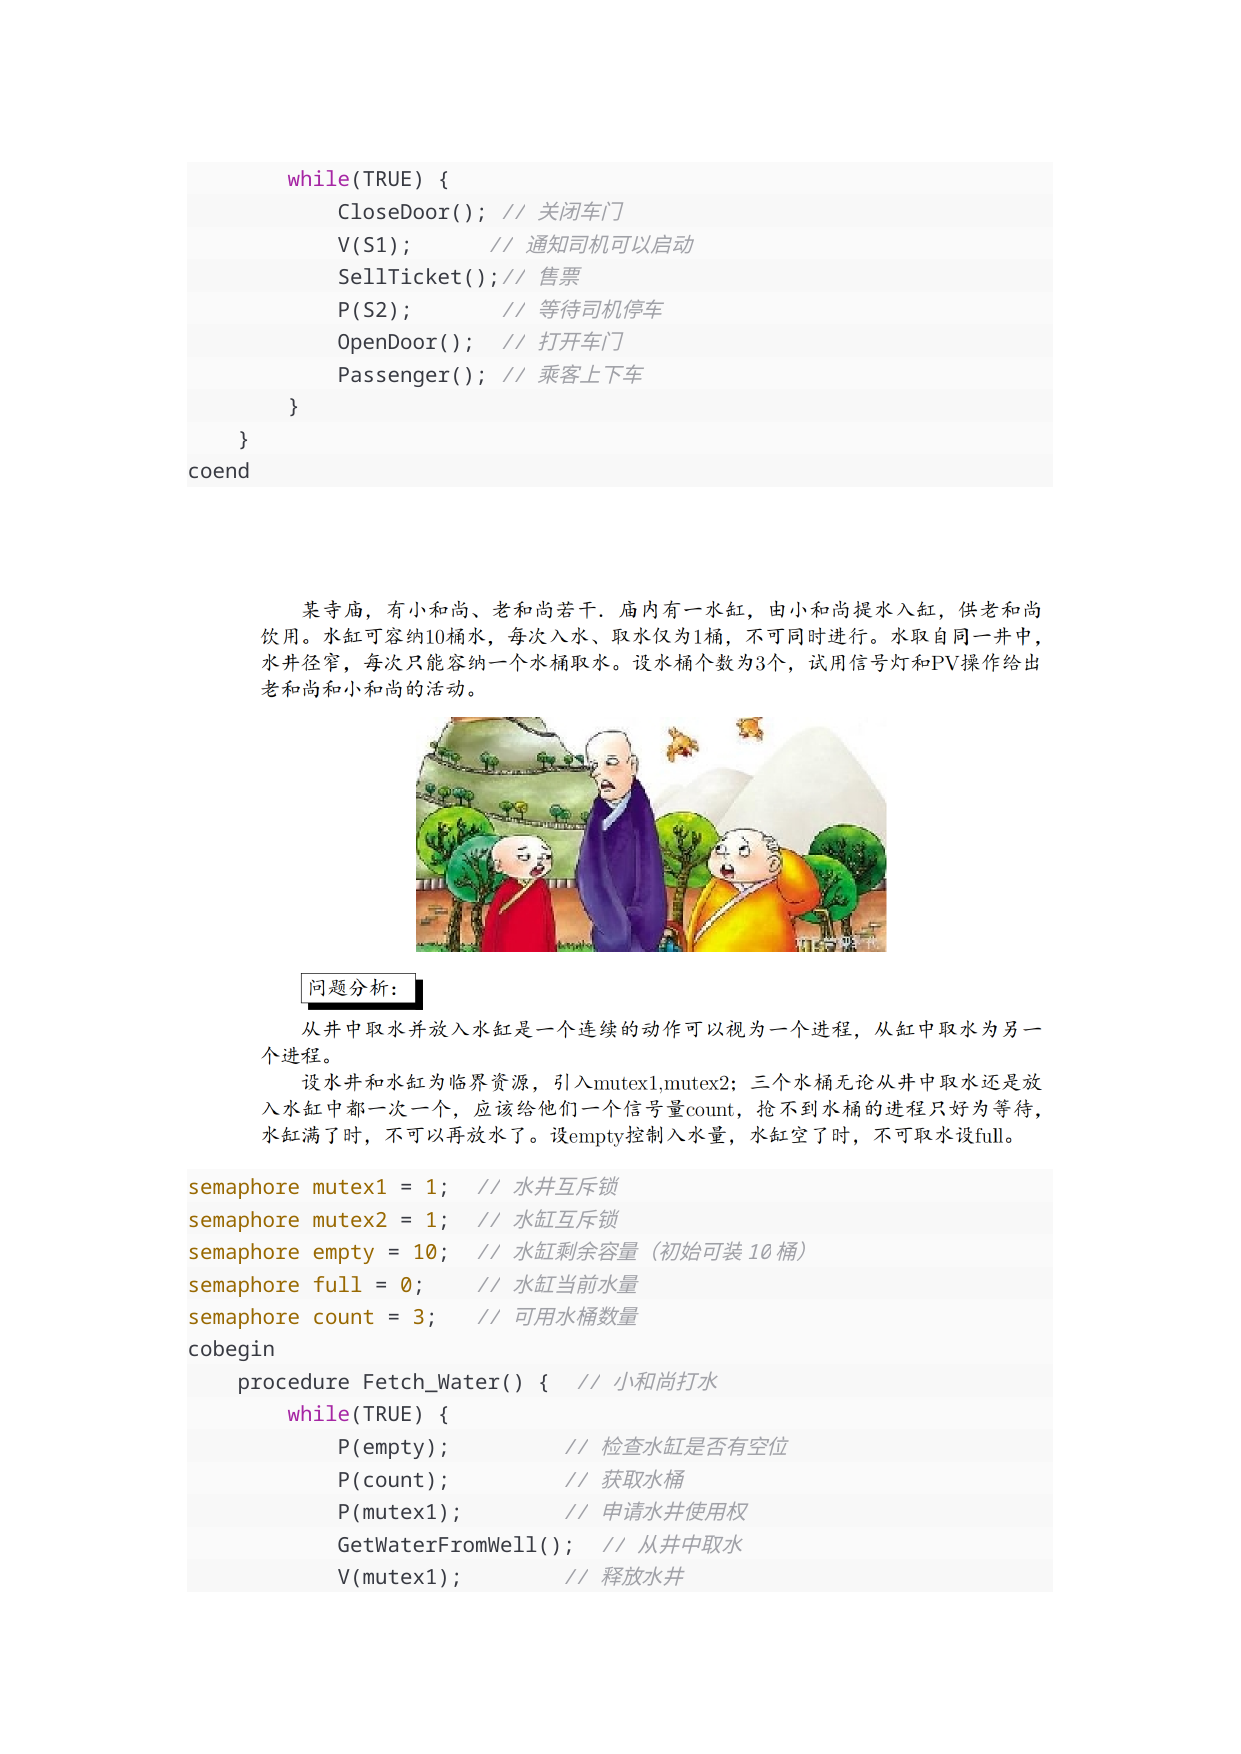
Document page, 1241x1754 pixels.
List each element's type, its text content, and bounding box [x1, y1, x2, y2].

text semaphore full = 0; // 水缸当前水量 [187, 1267, 1053, 1299]
text } [187, 422, 1053, 454]
text } [187, 389, 1053, 422]
text Passenger(); // 乘客上下车 [187, 357, 1053, 389]
text P(count); // 获取水桶 [187, 1462, 1053, 1494]
text GetWaterFromWell(); // 从井中取水 [187, 1527, 1053, 1559]
text V(S1); // 通知司机可以启动 [187, 227, 1053, 259]
text P(S2); // 等待司机停车 [187, 292, 1053, 324]
text V(mutex1); // 释放水井 [187, 1559, 1053, 1592]
text SellTicket();// 售票 [187, 259, 1053, 292]
text OpenDoor(); // 打开车门 [187, 324, 1053, 357]
text while(TRUE) { [187, 1397, 1053, 1429]
picture [231, 567, 1096, 1155]
text P(empty); // 检查水缸是否有空位 [187, 1429, 1053, 1462]
text coend [187, 454, 1053, 487]
text CloseDoor(); // 关闭车门 [187, 194, 1053, 227]
text cobegin [187, 1332, 1053, 1364]
text semaphore mutex1 = 1; // 水井互斥锁 [187, 1169, 1053, 1202]
text procedure Fetch_Water() { // 小和尚打水 [187, 1364, 1053, 1397]
text semaphore mutex2 = 1; // 水缸互斥锁 [187, 1202, 1053, 1234]
text semaphore count = 3; // 可用水桶数量 [187, 1299, 1053, 1332]
text while(TRUE) { [187, 162, 1053, 194]
text semaphore empty = 10; // 水缸剩余容量（初始可装10桶） [187, 1234, 1053, 1267]
text P(mutex1); // 申请水井使用权 [187, 1494, 1053, 1527]
